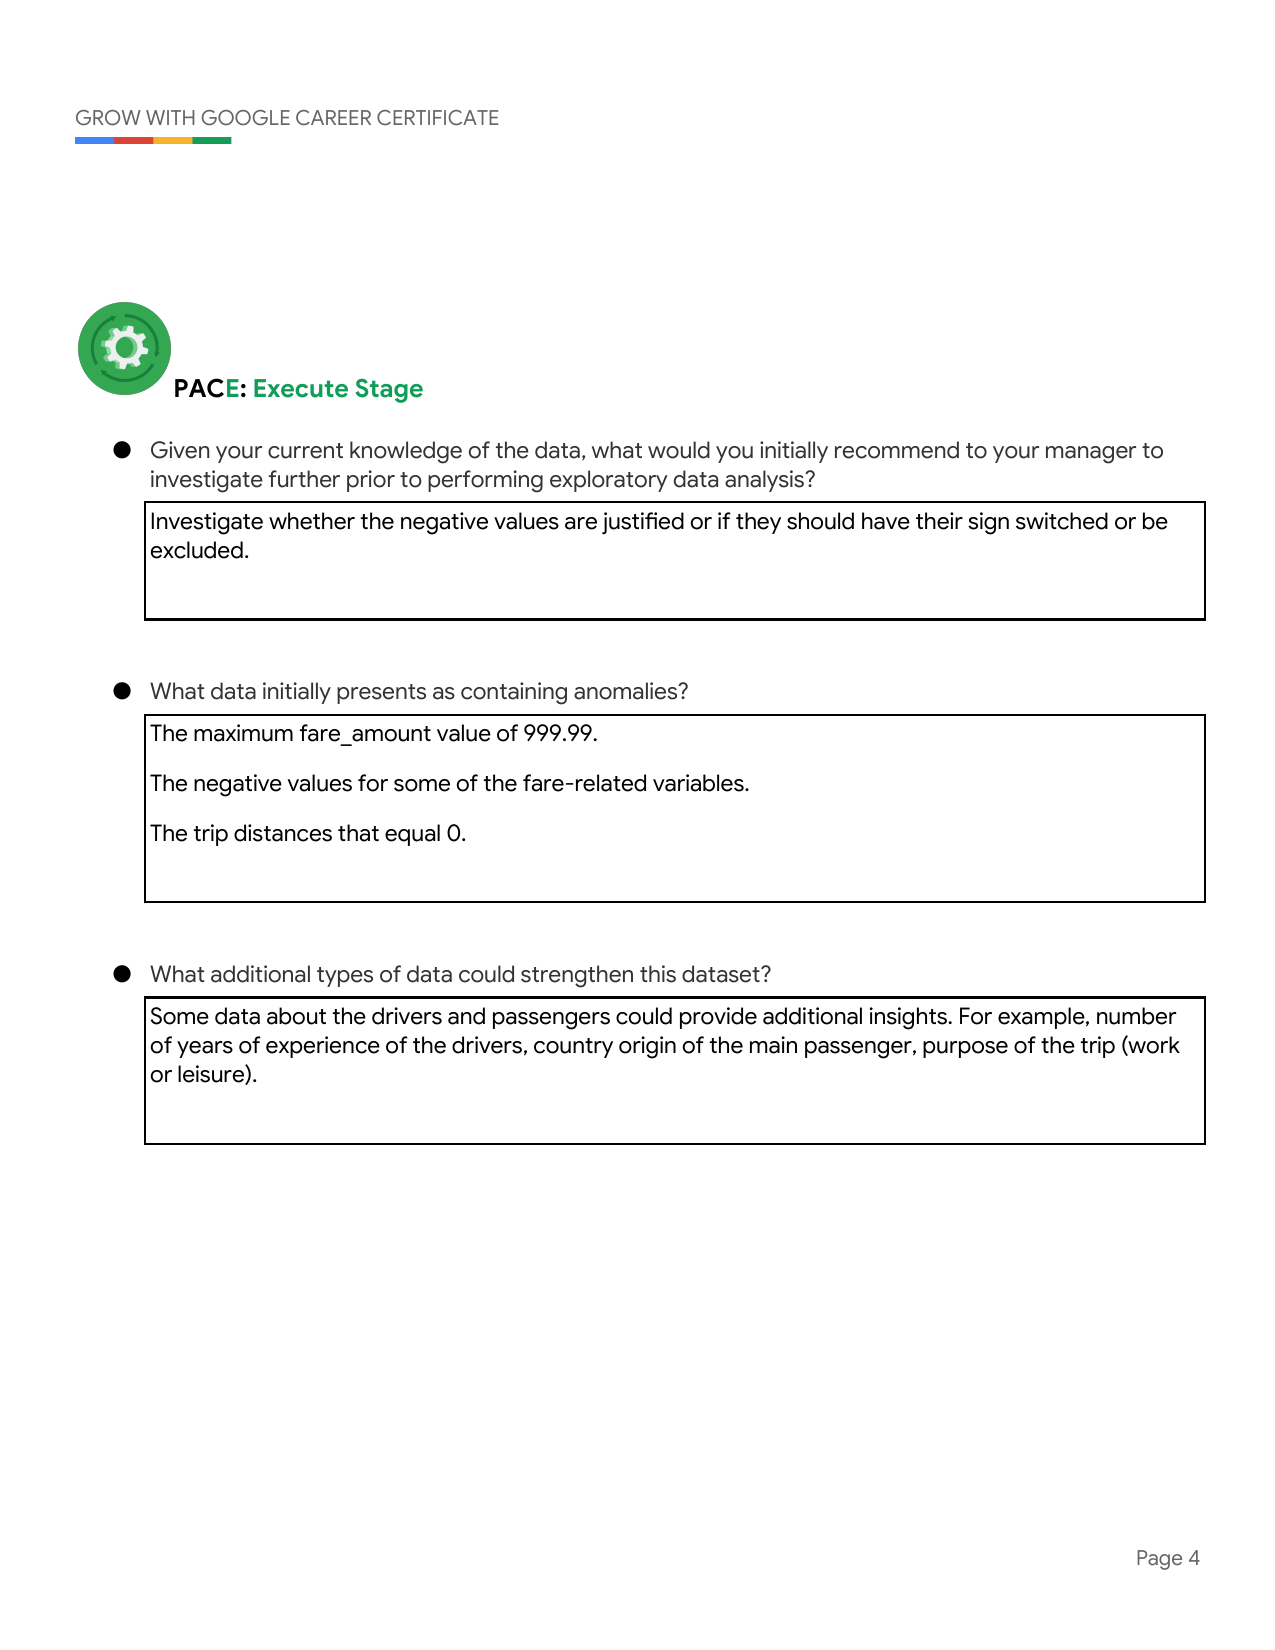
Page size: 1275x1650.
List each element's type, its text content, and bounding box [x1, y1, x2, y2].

list What additional types of data could strengthen this dataset? [112, 960, 1200, 989]
text The trip distances that equal 0. [146, 813, 1204, 848]
picture [75, 299, 173, 398]
text The negative values for some of the fare-related variables. [146, 763, 1204, 798]
text PACE: Execute Stage [75, 299, 1200, 405]
list Given your current knowledge of the data, what would you initially recommend to your manager to investigate further prior to performing exploratory data analysis? [112, 436, 1200, 494]
picture [75, 137, 232, 144]
text Some data about the drivers and passengers could provide additional insights. For example, number of years of experience of the drivers, country origin of the main passenger, purpose of the trip (work or leisure). [146, 999, 1204, 1089]
text The maximum fare_amount value of 999.99. [146, 716, 1204, 748]
list What data initially presents as containing anomalies? [112, 677, 1200, 706]
text Investigate whether the negative values are justified or if they should have their sign switched or be excluded. [146, 503, 1204, 565]
